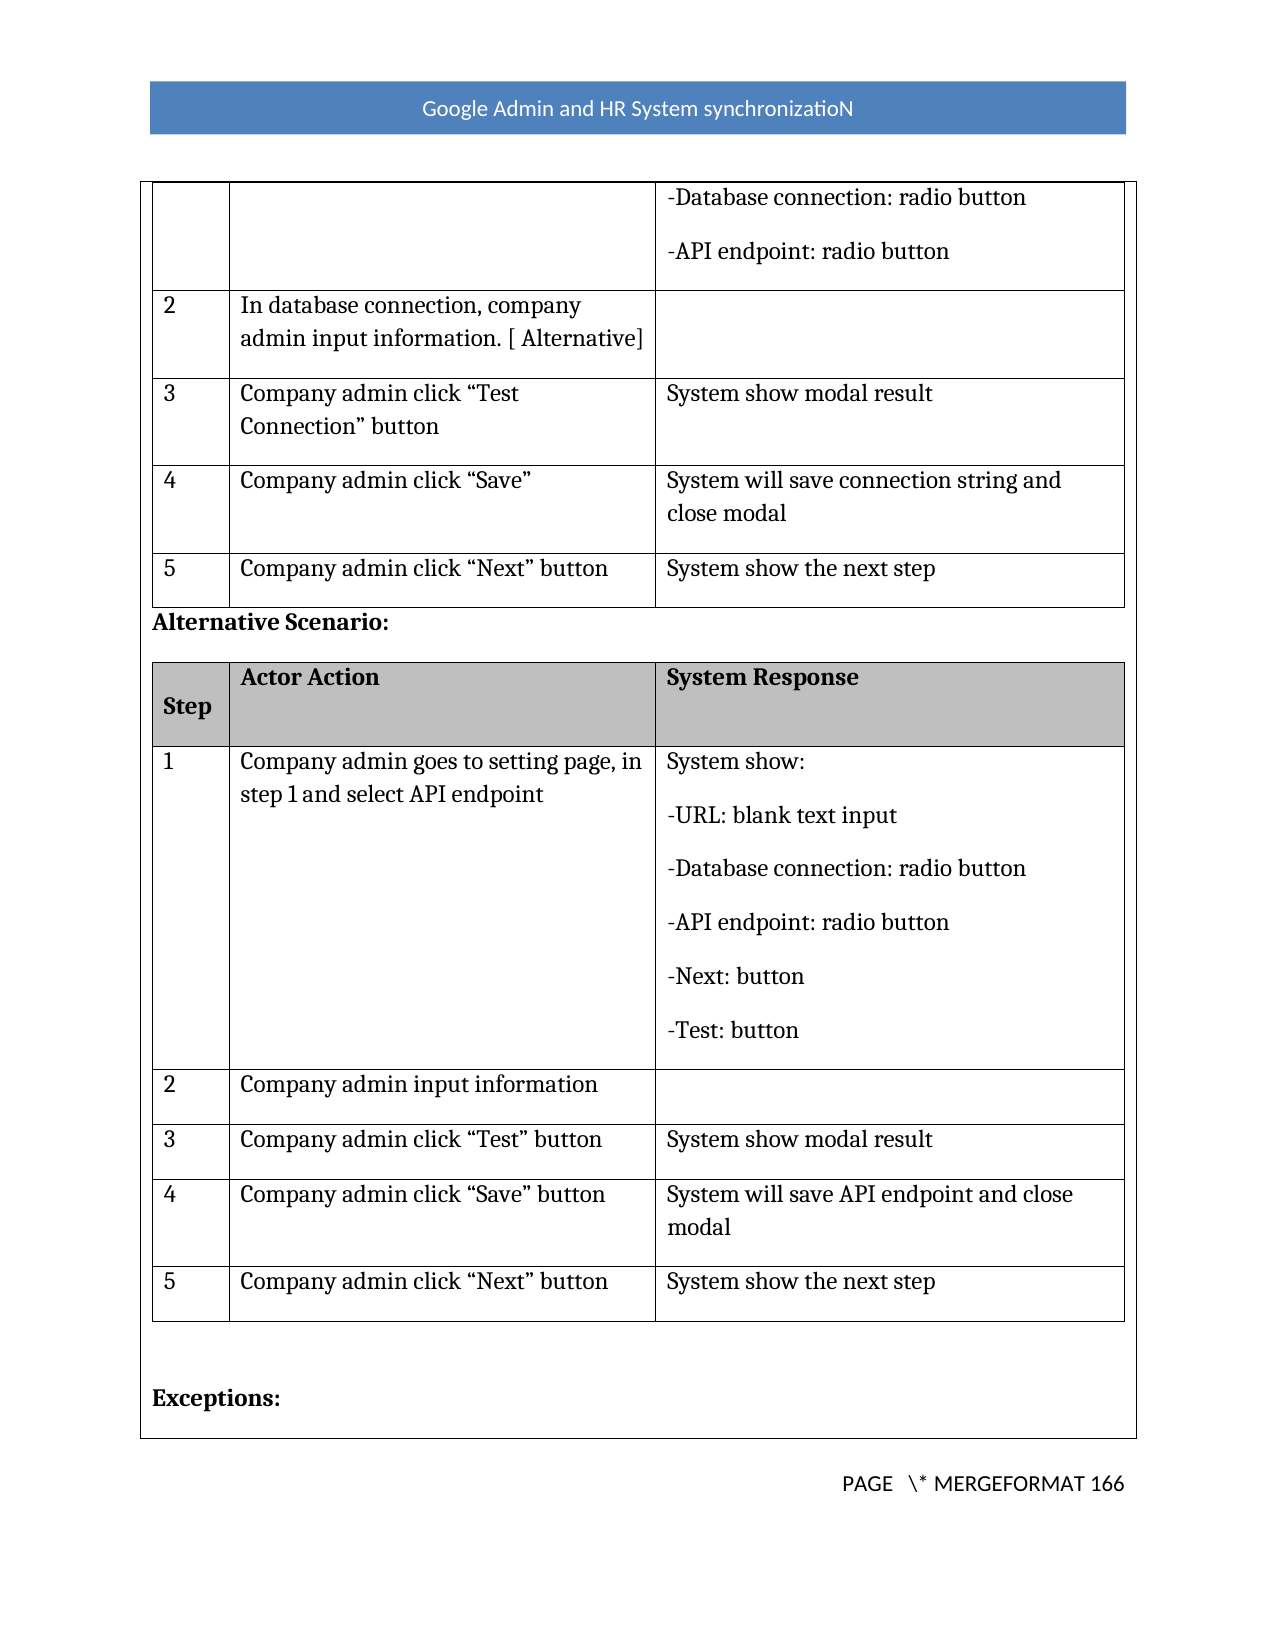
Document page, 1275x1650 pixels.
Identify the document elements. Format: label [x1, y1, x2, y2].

table_cell [141, 182, 1136, 1437]
